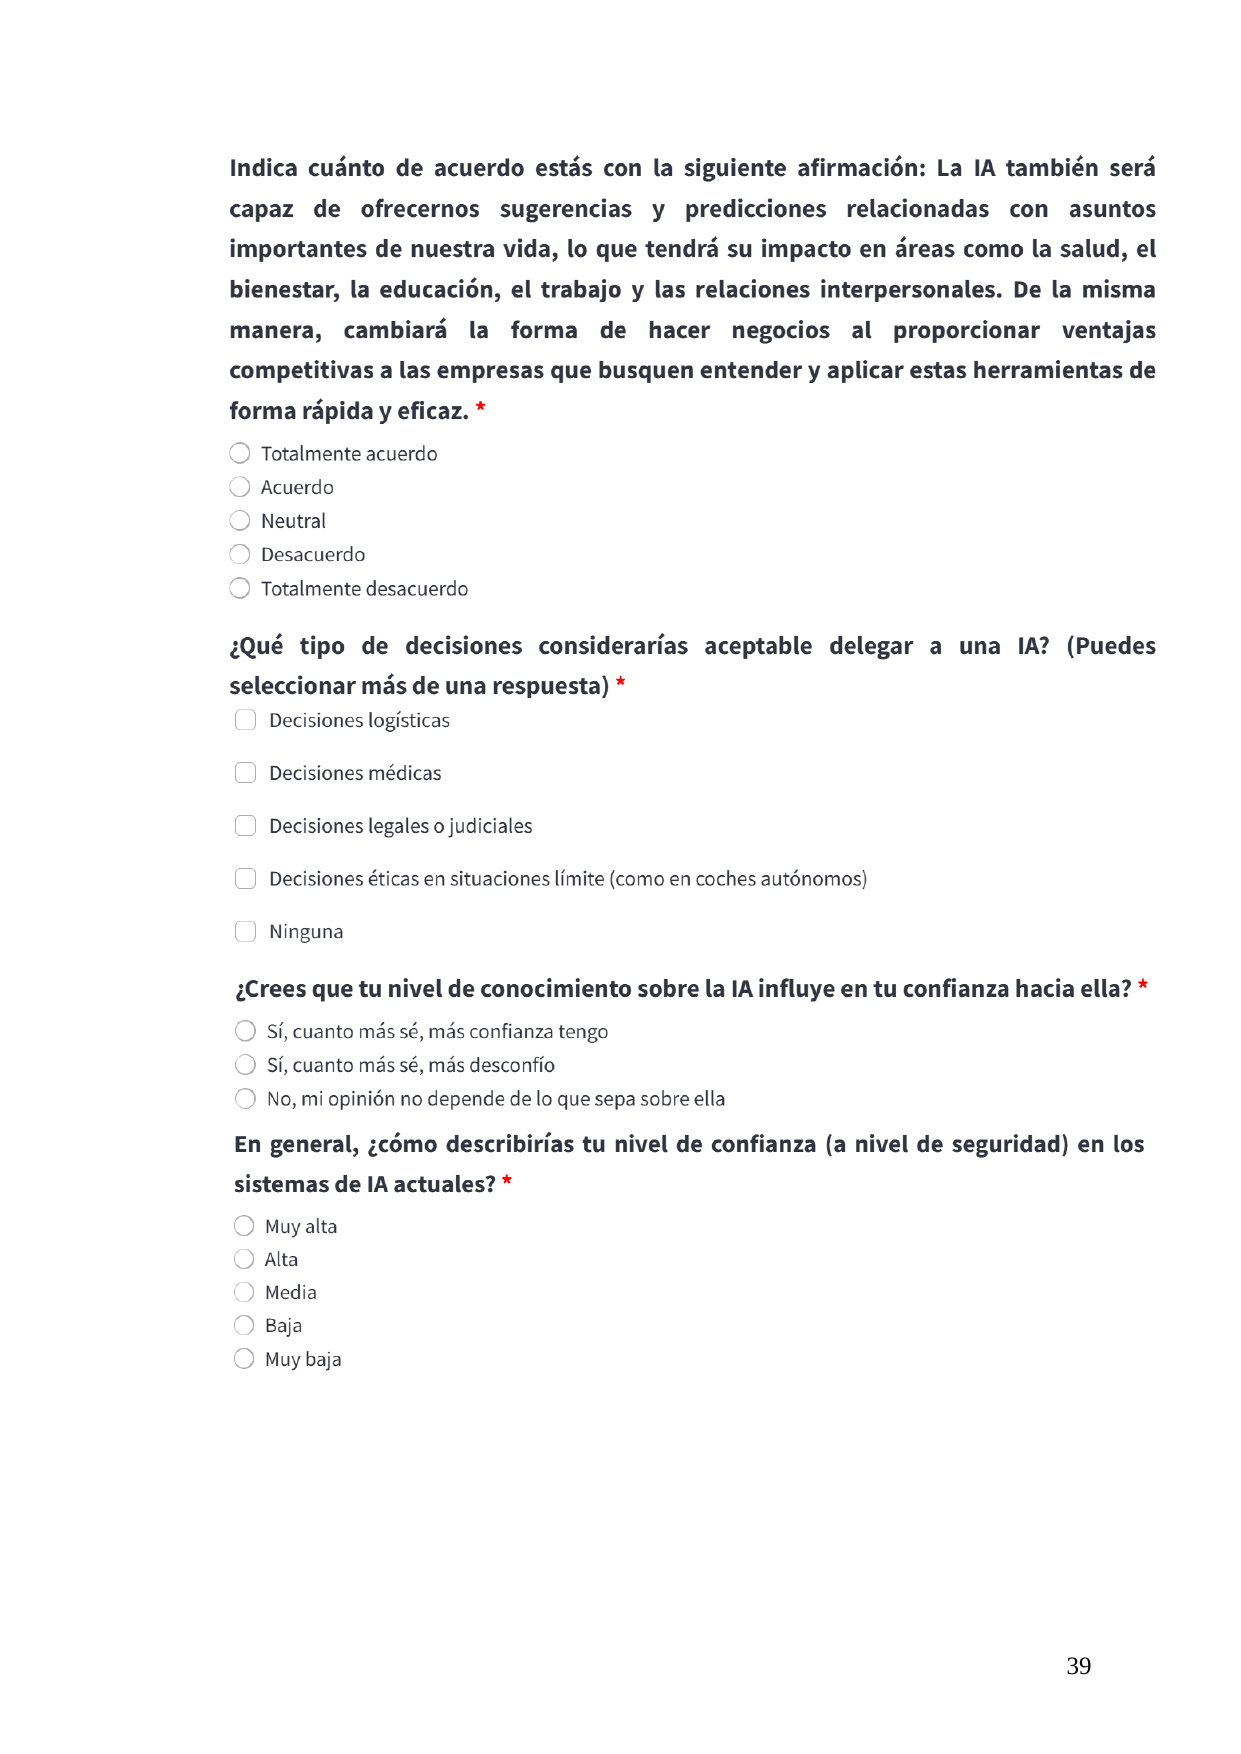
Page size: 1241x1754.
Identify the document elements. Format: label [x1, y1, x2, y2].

picture [222, 147, 1166, 1371]
